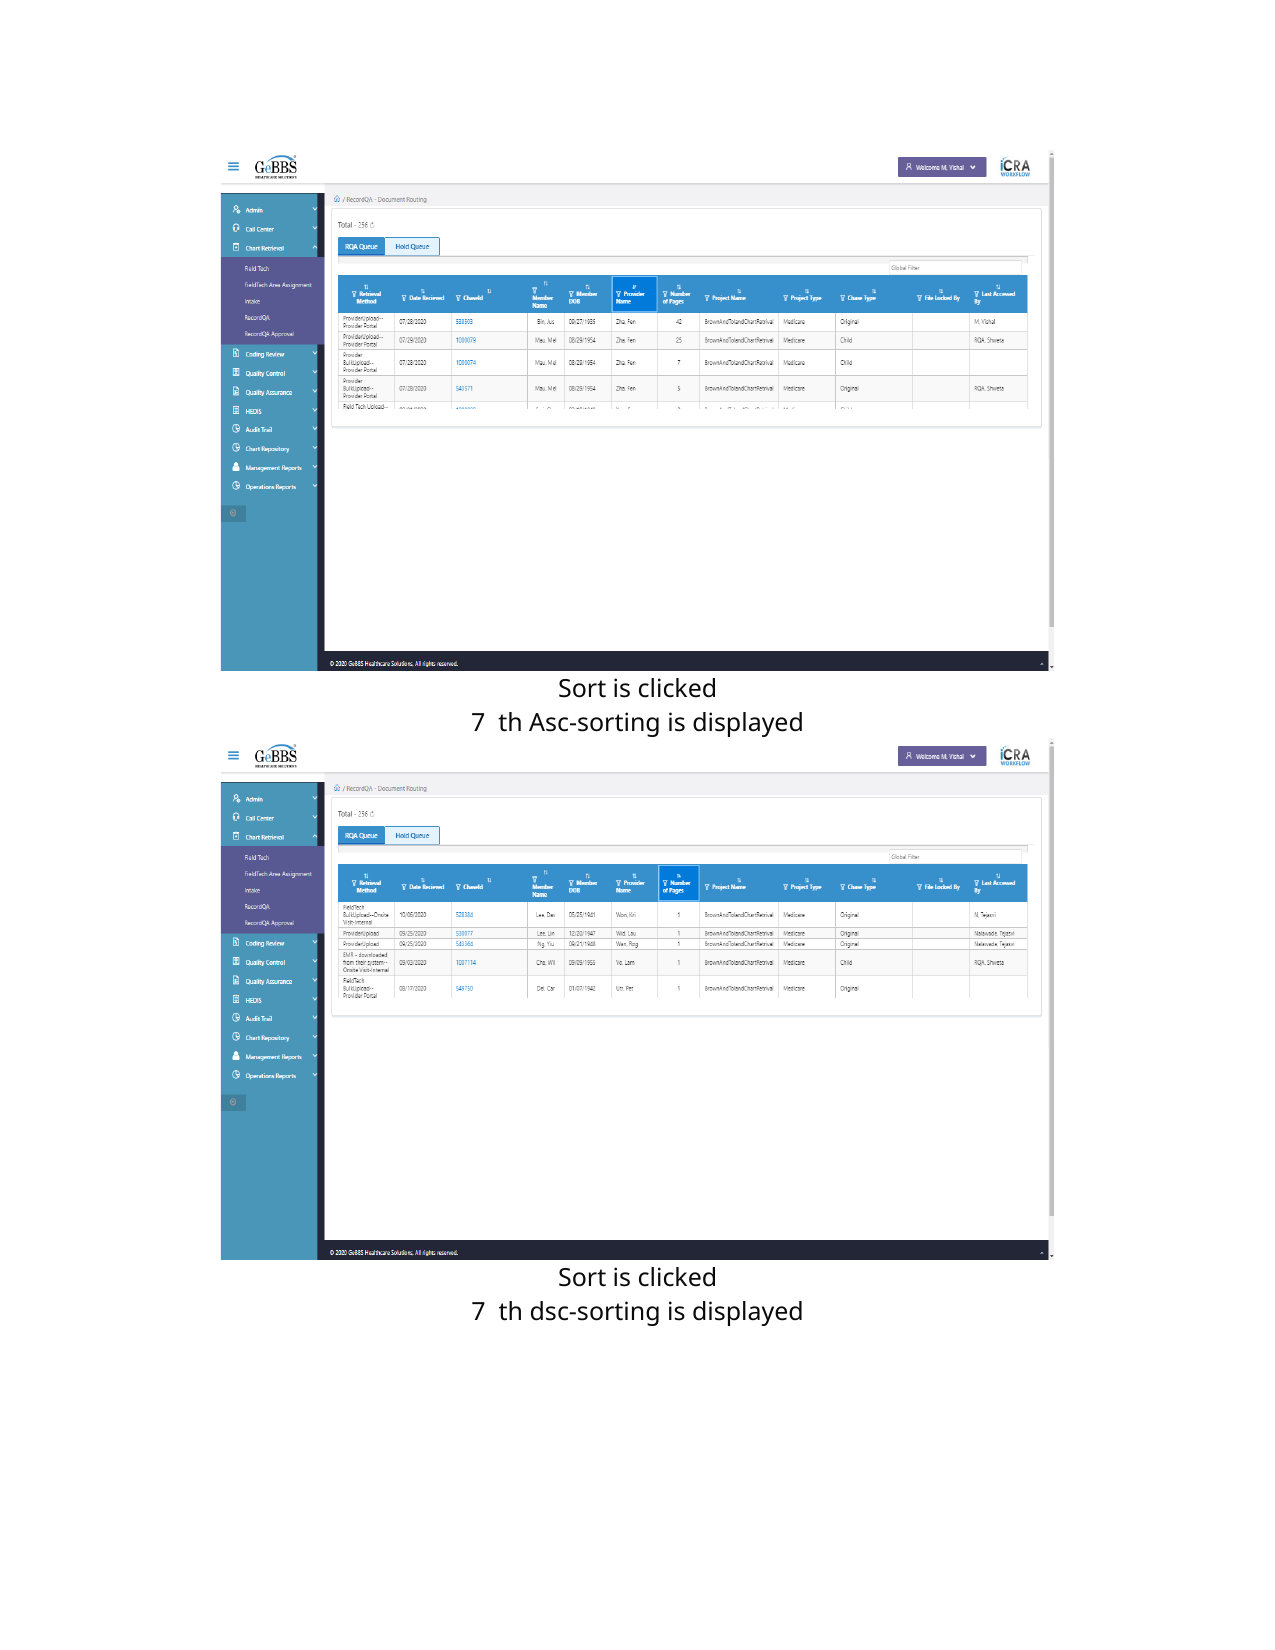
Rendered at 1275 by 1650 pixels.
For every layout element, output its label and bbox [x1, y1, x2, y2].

picture [220, 738, 1055, 1260]
text [150, 150, 1125, 1328]
picture [220, 150, 1055, 671]
